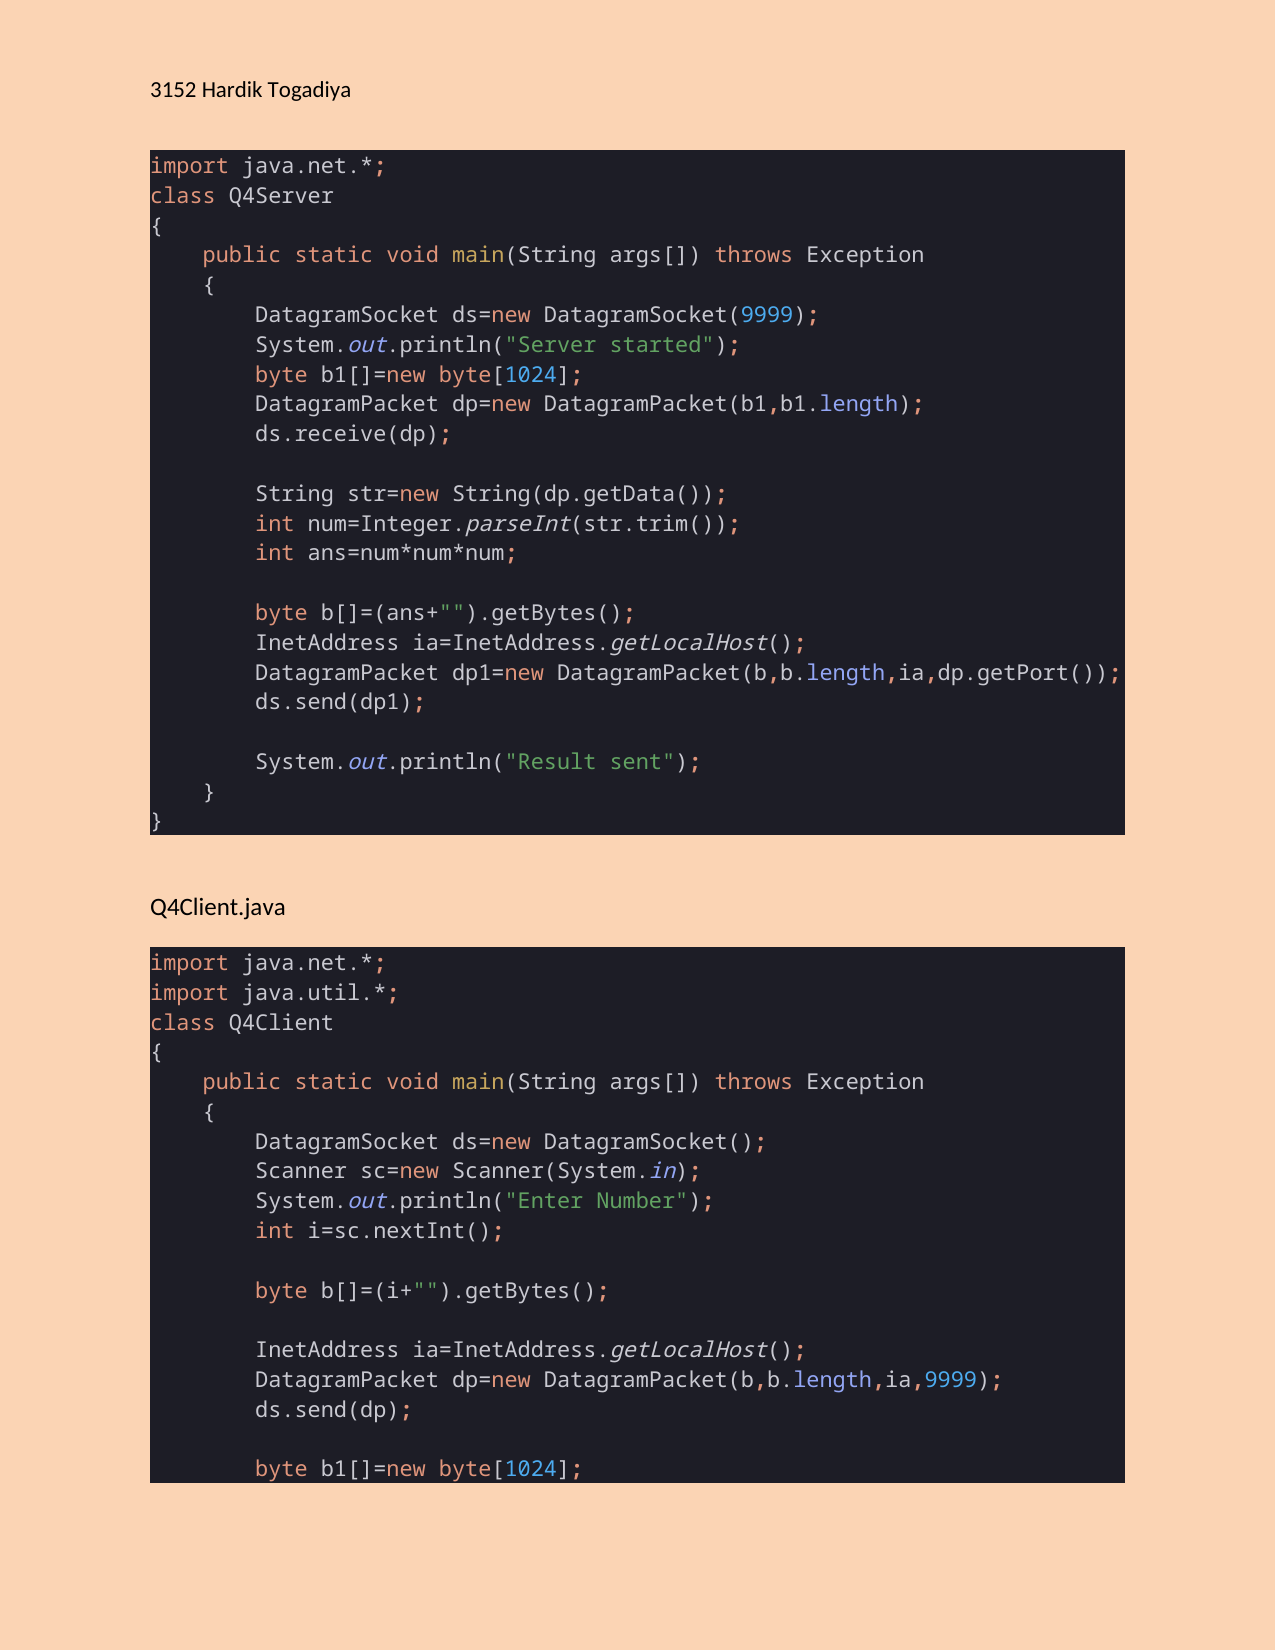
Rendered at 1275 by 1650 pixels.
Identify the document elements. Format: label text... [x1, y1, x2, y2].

text Q4Client.java [150, 891, 1125, 922]
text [150, 947, 1125, 1483]
text import java.net.*; class Q4Server { public static void main(String args[]) throws Exception { DatagramSocket ds=new DatagramSocket(9999); System.out.println("Server started"); byte b1[]=new byte[1024]; DatagramPacket dp=new DatagramPacket(b1,b1.length); ds.receive(dp); String str=new String(dp.getData()); int num=Integer.parseInt(str.trim()); int ans=num*num*num; byte b[]=(ans+"").getBytes(); InetAddress ia=InetAddress.getLocalHost(); DatagramPacket dp1=new DatagramPacket(b,b.length,ia,dp.getPort()); ds.send(dp1); System.out.println("Result sent"); } } [150, 150, 1125, 835]
